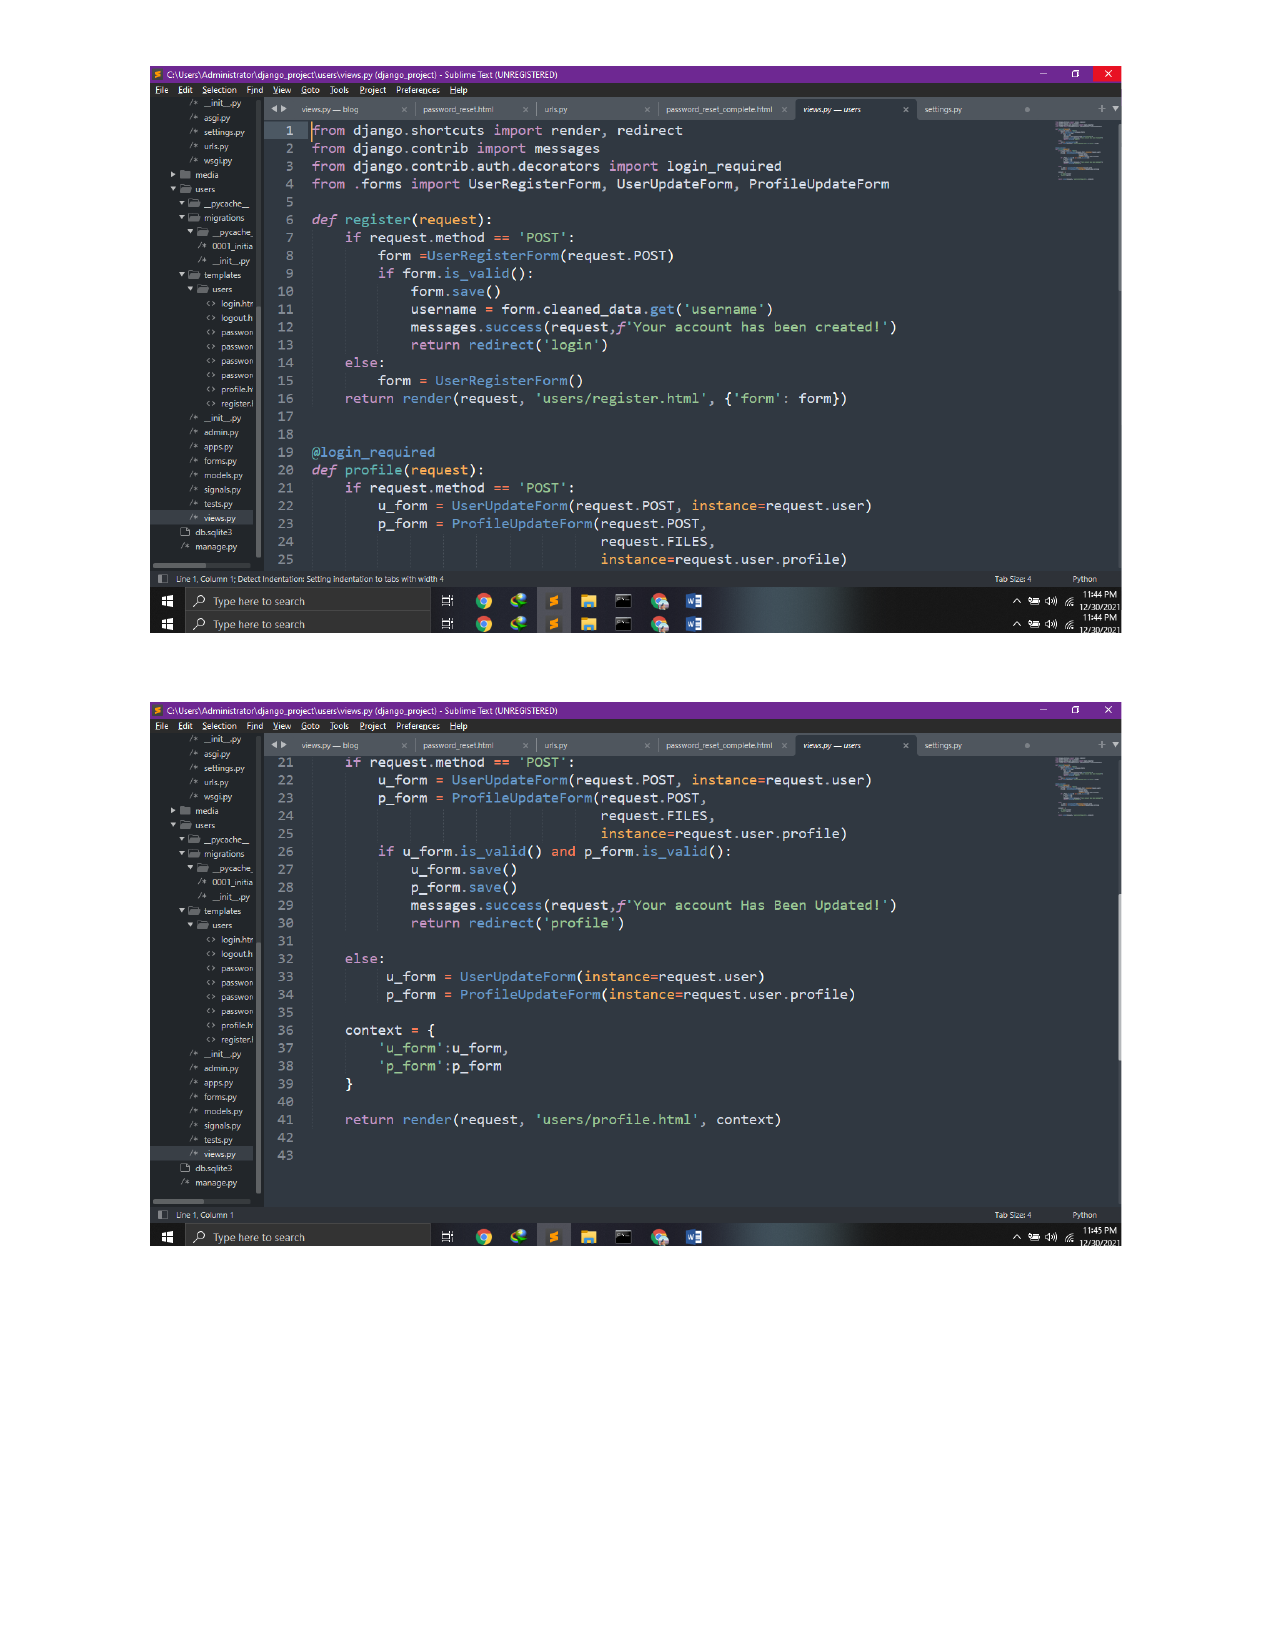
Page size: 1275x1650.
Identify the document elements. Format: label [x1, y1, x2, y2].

picture [150, 702, 1122, 1246]
picture [150, 66, 1122, 633]
